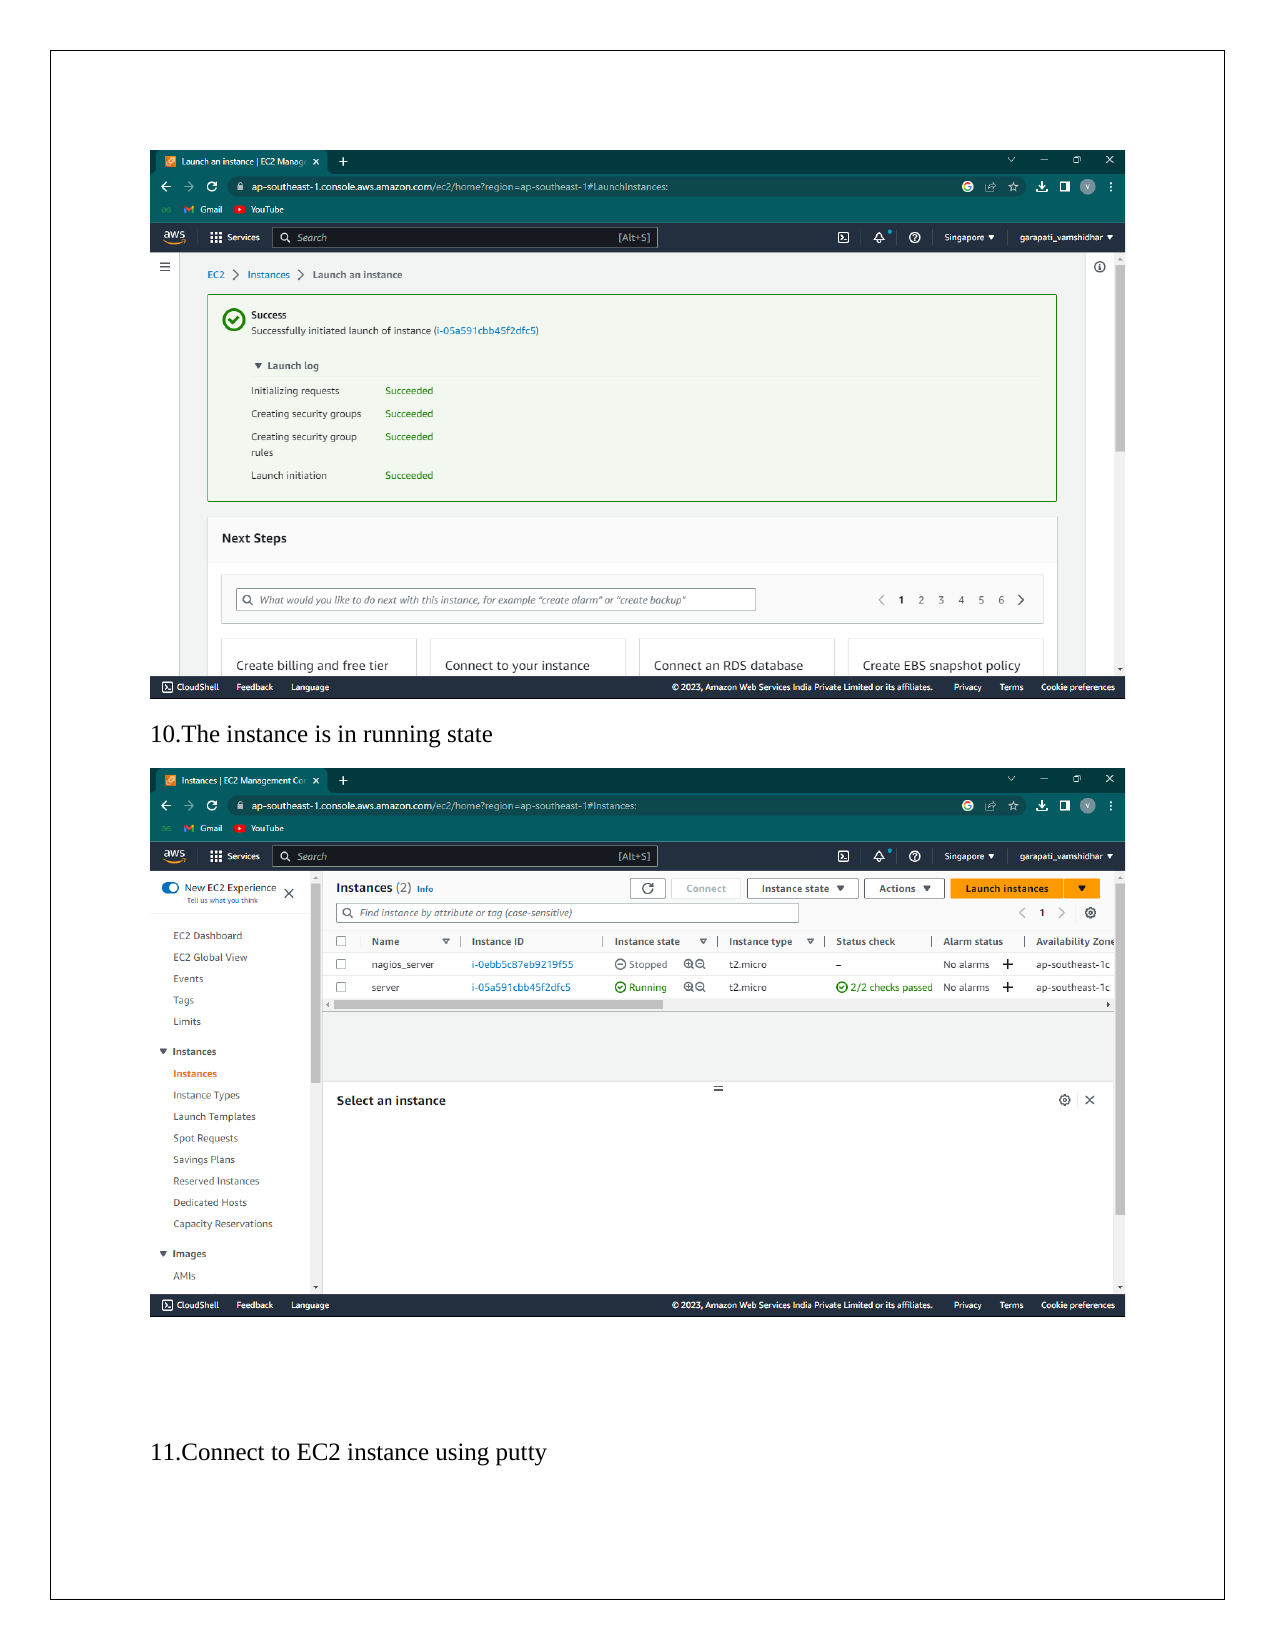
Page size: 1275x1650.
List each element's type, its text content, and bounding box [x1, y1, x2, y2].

text 11.Connect to EC2 instance using putty [150, 1437, 1125, 1466]
picture [150, 150, 1125, 699]
picture [150, 768, 1125, 1317]
text 10.The instance is in running state [150, 719, 1125, 748]
